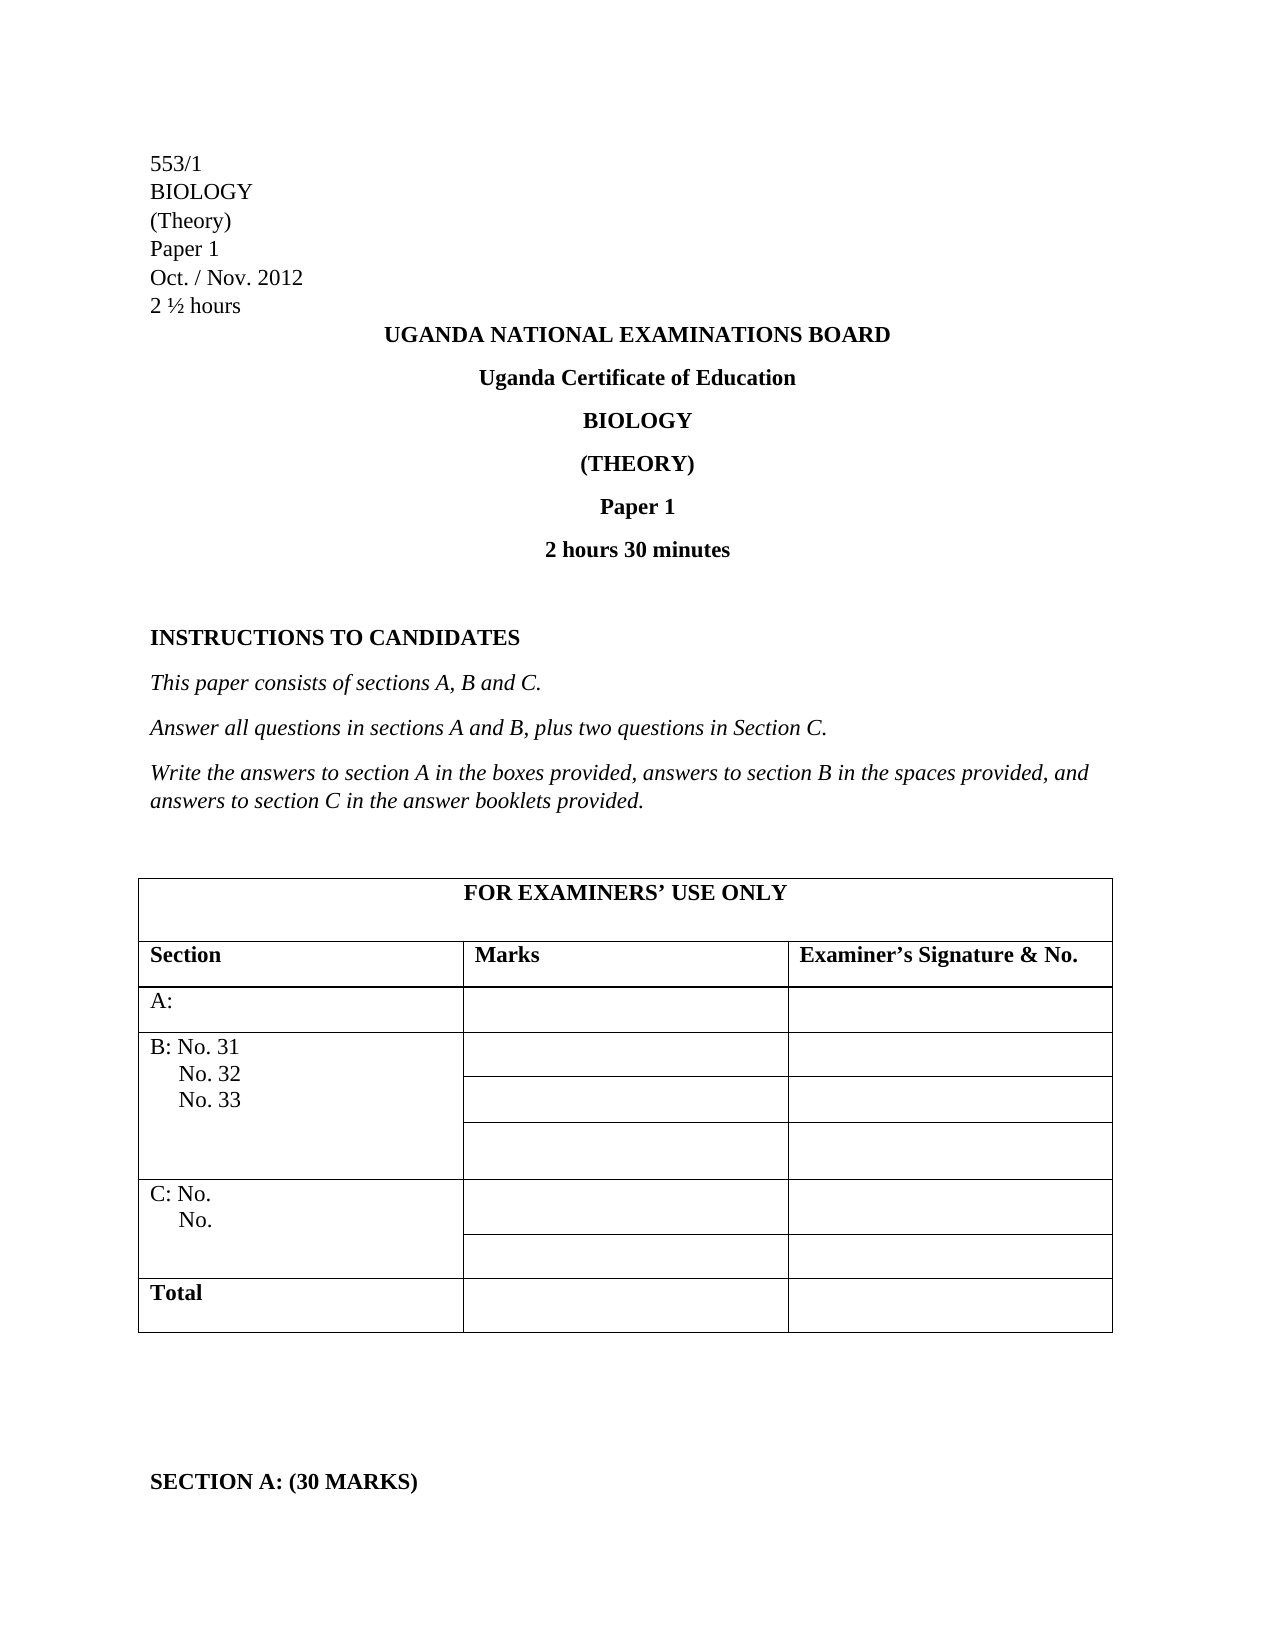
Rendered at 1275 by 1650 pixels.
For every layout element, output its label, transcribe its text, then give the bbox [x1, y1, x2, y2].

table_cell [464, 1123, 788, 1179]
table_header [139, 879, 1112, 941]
text This paper consists of sections A, B and C. [150, 669, 1125, 695]
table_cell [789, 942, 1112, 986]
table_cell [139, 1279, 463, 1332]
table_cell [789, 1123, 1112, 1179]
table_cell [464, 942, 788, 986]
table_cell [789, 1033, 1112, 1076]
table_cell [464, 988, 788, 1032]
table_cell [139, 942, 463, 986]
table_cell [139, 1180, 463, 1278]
text 2 hours 30 minutes [150, 536, 1125, 562]
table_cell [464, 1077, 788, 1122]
text (Theory) [150, 207, 1125, 233]
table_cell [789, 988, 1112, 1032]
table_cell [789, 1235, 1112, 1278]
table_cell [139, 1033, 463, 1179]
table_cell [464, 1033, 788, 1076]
text 2 ½ hours [150, 292, 1125, 318]
text Paper 1 [150, 235, 1125, 262]
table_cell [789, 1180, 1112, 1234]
text BIOLOGY [150, 407, 1125, 433]
text Paper 1 [150, 493, 1125, 519]
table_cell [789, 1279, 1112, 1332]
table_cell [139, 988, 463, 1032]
text Uganda Certificate of Education [150, 364, 1125, 390]
text SECTION A: (30 MARKS) [150, 1468, 1125, 1494]
text UGANDA NATIONAL EXAMINATIONS BOARD [150, 321, 1125, 347]
text Write the answers to section A in the boxes provided, answers to section B in the spaces provided, and answers to section C in the answer booklets provided. [150, 759, 1125, 814]
text INSTRUCTIONS TO CANDIDATES [150, 624, 1125, 650]
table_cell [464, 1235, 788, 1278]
text (THEORY) [150, 450, 1125, 476]
text Answer all questions in sections A and B, plus two questions in Section C. [150, 714, 1125, 740]
text BIOLOGY [150, 178, 1125, 205]
text 553/1 [150, 150, 1125, 176]
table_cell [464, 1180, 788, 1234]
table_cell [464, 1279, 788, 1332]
text Oct. / Nov. 2012 [150, 264, 1125, 290]
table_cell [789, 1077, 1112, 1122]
